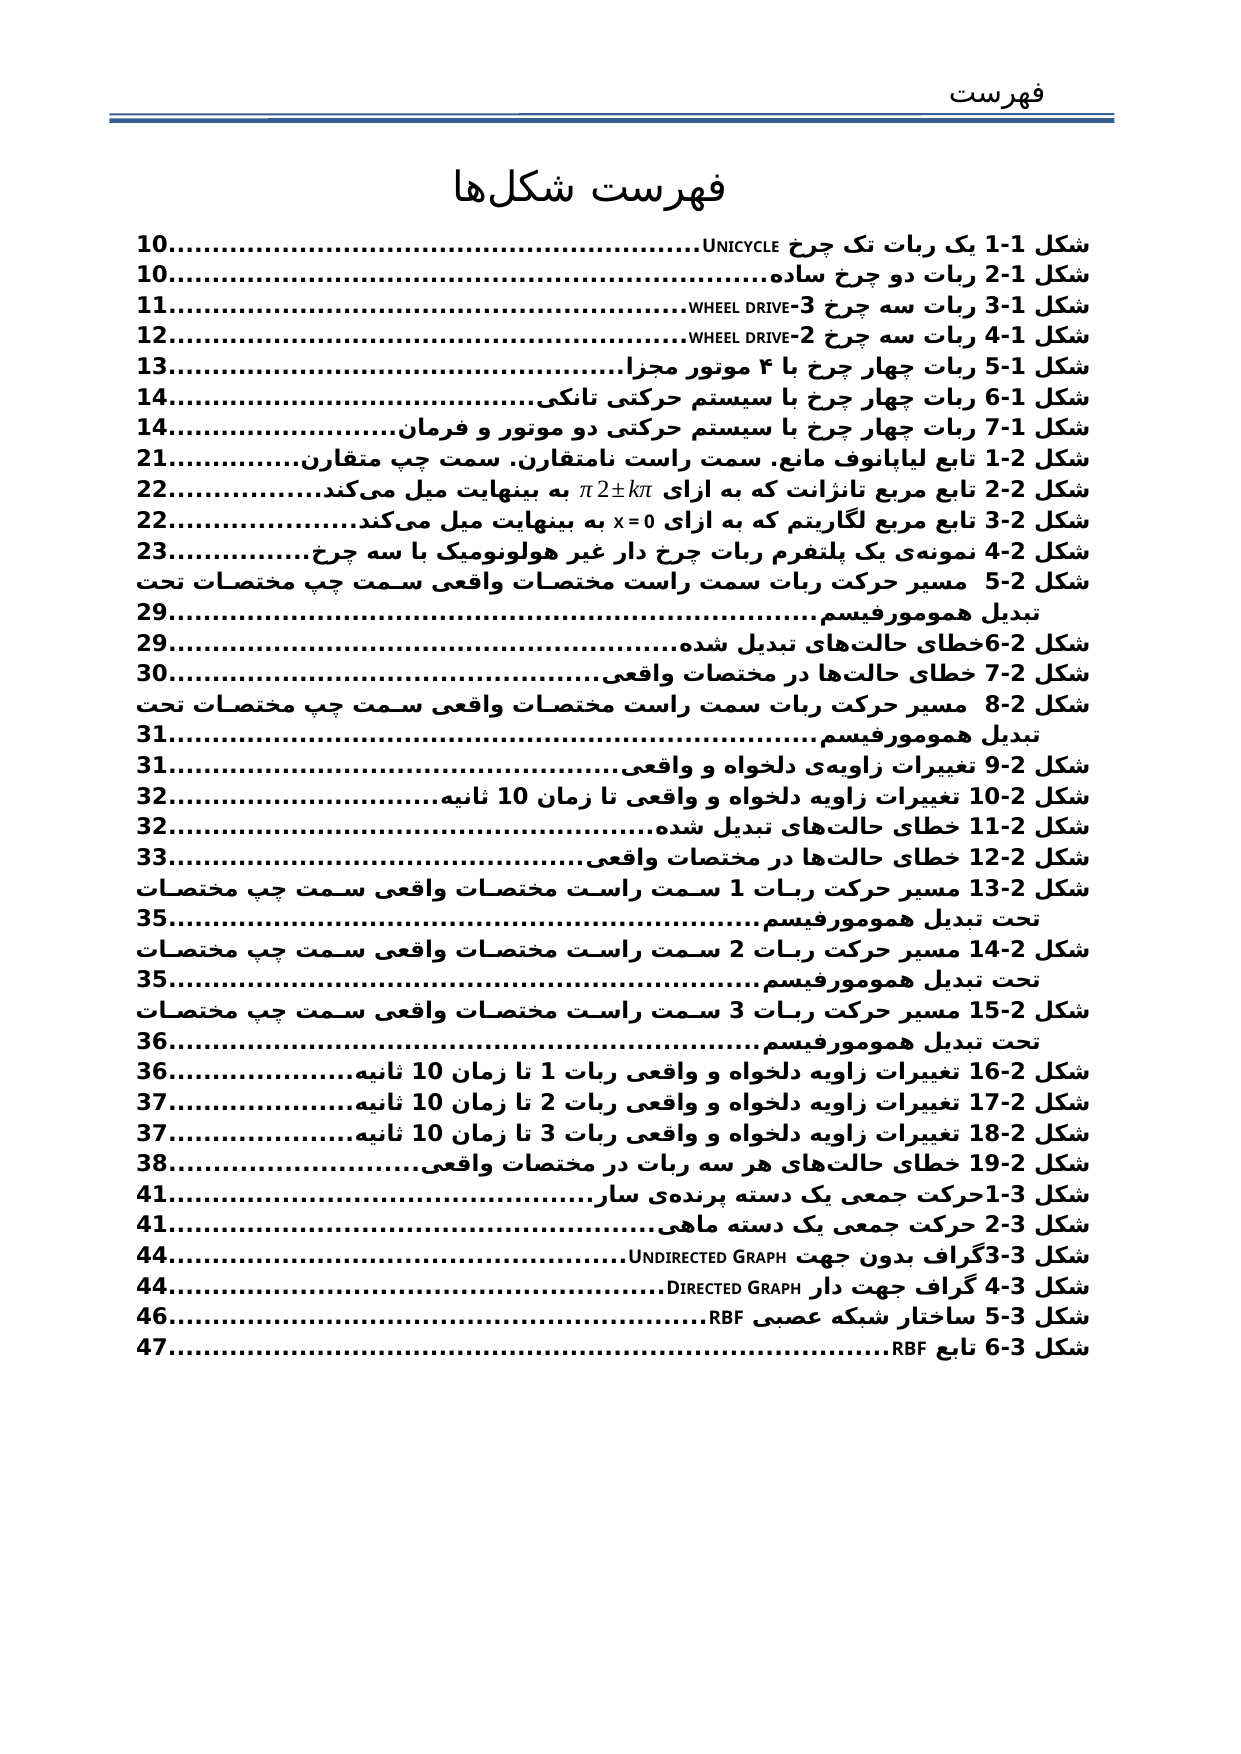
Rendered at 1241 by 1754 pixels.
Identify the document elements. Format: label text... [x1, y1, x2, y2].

text شکل ‏2-5 مسیر حرکت ربات سمت راست مختصات واقعی سمت چپ مختصات تحت تبدیل همومورفیسم 29 [135, 568, 1090, 626]
text شکل ‏1-6 ربات چهار چرخ با سیستم حرکتی تانکی 14 [135, 384, 1090, 411]
text شکل ‏2-1 تابع لیاپانوف مانع. سمت راست نامتقارن. سمت چپ متقارن 21 [135, 445, 1090, 472]
text شکل ‏2-16 تغییرات زاویه دلخواه و واقعی ربات 1 تا زمان 10 ثانیه 36 [135, 1058, 1090, 1085]
text فهرست شکل‌ها [135, 162, 1090, 211]
text شکل ‏3-4 گراف جهت دار Directed Graph 44 [135, 1273, 1090, 1299]
text شکل ‏2-13 مسیر حرکت ربات 1 سمت راست مختصات واقعی سمت چپ مختصات تحت تبدیل همومورفیسم 35 [135, 875, 1090, 932]
text شکل ‏2-11 خطای حالت‌های تبدیل شده 32 [135, 813, 1090, 840]
text شکل ‏3-1حرکت جمعی یک دسته پرنده‌ی سار 41 [135, 1181, 1090, 1208]
text شکل ‏2-14 مسیر حرکت ربات 2 سمت راست مختصات واقعی سمت چپ مختصات تحت تبدیل همومورفیسم 35 [135, 936, 1090, 993]
text شکل ‏1-4 ربات سه چرخ 2-wheel drive 12 [135, 323, 1090, 349]
text شکل ‏2-8 مسیر حرکت ربات سمت راست مختصات واقعی سمت چپ مختصات تحت تبدیل همومورفیسم 31 [135, 691, 1090, 748]
text شکل ‏2-10 تغییرات زاویه دلخواه و واقعی تا زمان 10 ثانیه 32 [135, 783, 1090, 809]
text شکل ‏3-3گراف بدون جهت Undirected Graph 44 [135, 1242, 1090, 1269]
text شکل ‏1-7 ربات چهار چرخ با سیستم حرکتی دو موتور و فرمان 14 [135, 414, 1090, 441]
text شکل ‏2-2 تابع مربع تانژانت که به ازای به بینهایت میل می‌کند 22 [135, 476, 1090, 503]
text شکل ‏1-3 ربات سه چرخ 3-wheel drive 11 [135, 292, 1090, 319]
text شکل ‏2-18 تغییرات زاویه دلخواه و واقعی ربات 3 تا زمان 10 ثانیه 37 [135, 1120, 1090, 1146]
text شکل ‏2-4 نمونه‌ی یک پلتفرم ربات چرخ دار غیر هولونومیک با سه چرخ 23 [135, 538, 1090, 564]
text شکل ‏3-5 ساختار شبکه عصبی RBF 46 [135, 1303, 1090, 1330]
text شکل ‏2-15 مسیر حرکت ربات 3 سمت راست مختصات واقعی سمت چپ مختصات تحت تبدیل همومورفیسم 36 [135, 997, 1090, 1054]
text شکل ‏2-6خطای حالت‌های تبدیل شده 29 [135, 630, 1090, 656]
text شکل ‏1-1 یک ربات تک چرخ Unicycle 10 [135, 231, 1090, 257]
text شکل ‏2-3 تابع مربع لگاریتم که به ازای x = 0 به بینهایت میل می‌کند 22 [135, 507, 1090, 534]
text شکل ‏2-17 تغییرات زاویه دلخواه و واقعی ربات 2 تا زمان 10 ثانیه 37 [135, 1089, 1090, 1116]
text شکل ‏3-6 تابع RBF 47 [135, 1334, 1090, 1361]
text شکل ‏2-12 خطای حالت‌ها در مختصات واقعی 33 [135, 844, 1090, 871]
text شکل ‏2-7 خطای حالت‌ها در مختصات واقعی 30 [135, 660, 1090, 687]
text شکل ‏2-9 تغییرات زاویه‌ی دلخواه و واقعی 31 [135, 752, 1090, 779]
text شکل ‏3-2 حرکت جمعی یک دسته ماهی 41 [135, 1212, 1090, 1238]
text شکل ‏1-5 ربات چهار چرخ با ۴ موتور مجزا 13 [135, 353, 1090, 380]
text شکل ‏2-19 خطای حالت‌های هر سه ربات در مختصات واقعی 38 [135, 1150, 1090, 1177]
text شکل ‏1-2 ربات دو چرخ ساده 10 [135, 261, 1090, 288]
